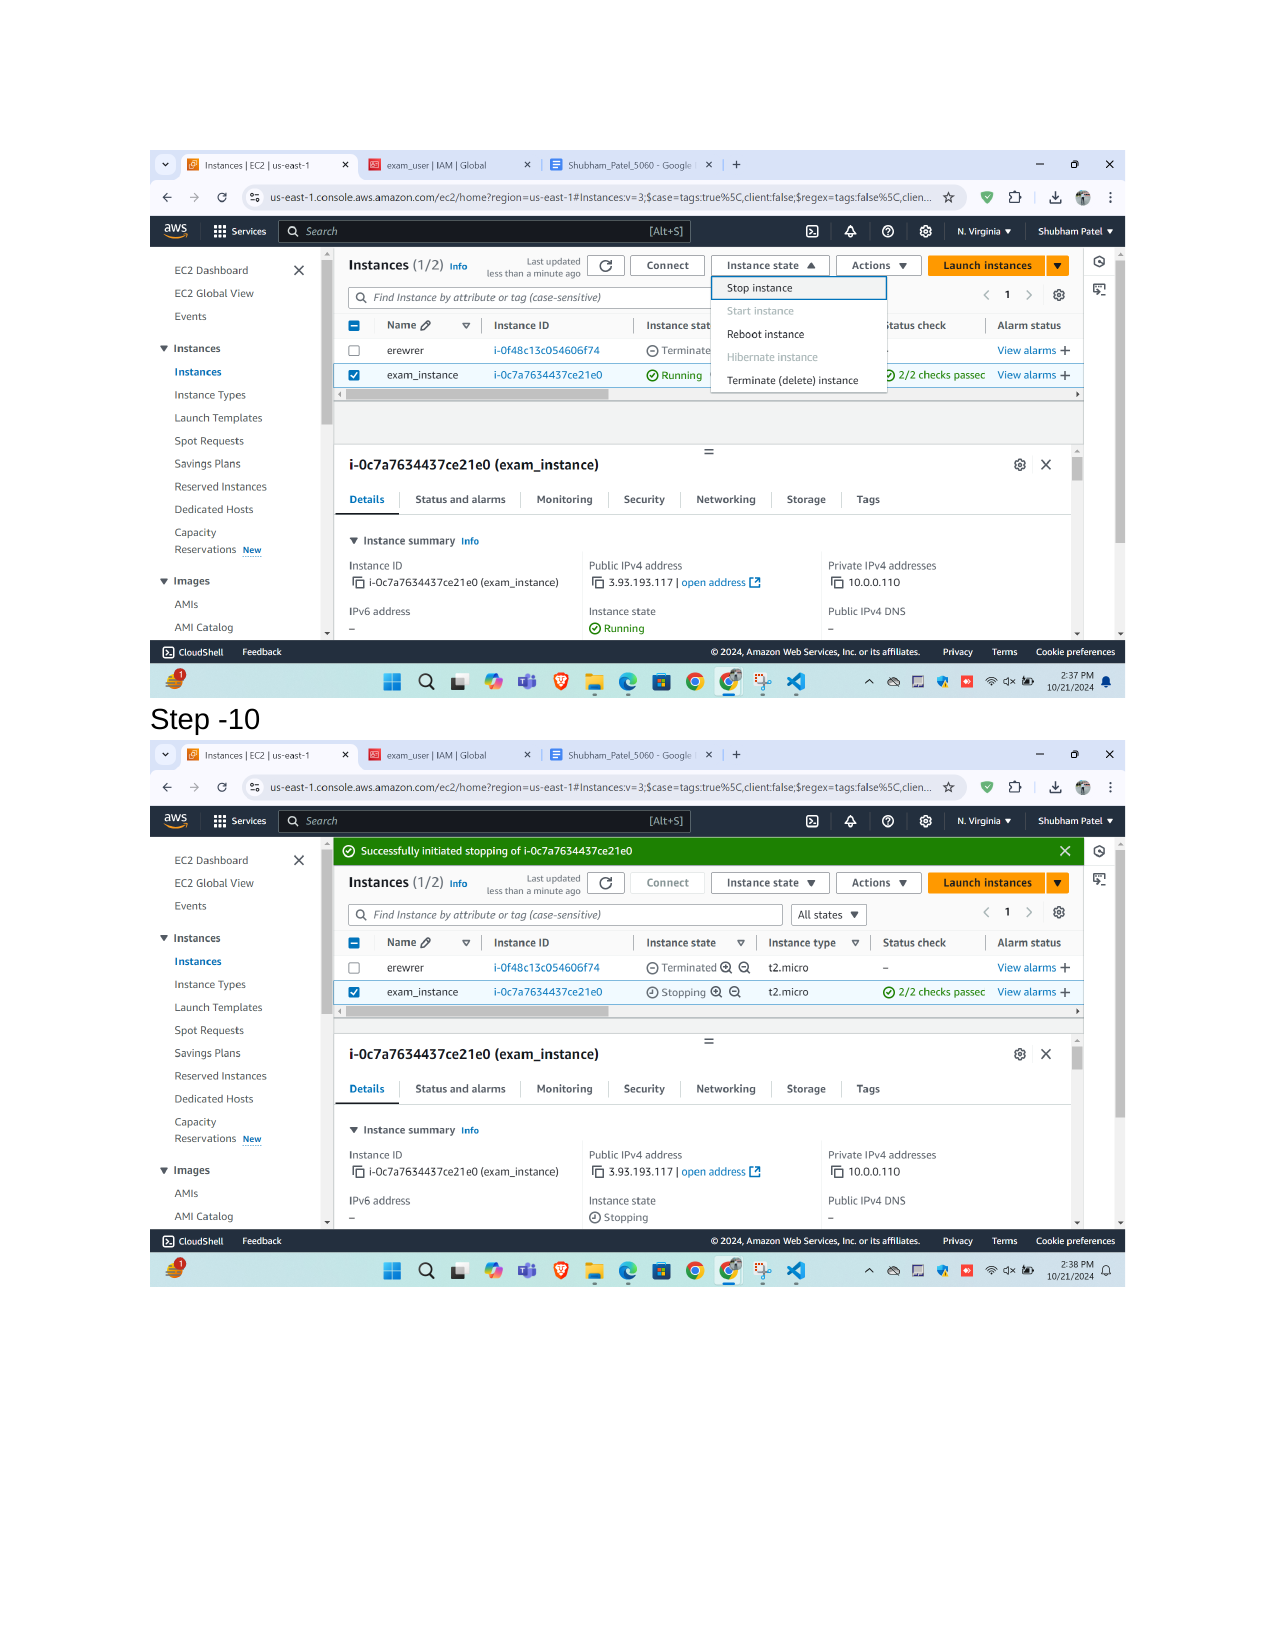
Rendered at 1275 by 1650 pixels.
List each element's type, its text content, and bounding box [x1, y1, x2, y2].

picture [150, 150, 1125, 698]
text Step -10 [150, 702, 1125, 735]
picture [150, 740, 1125, 1287]
